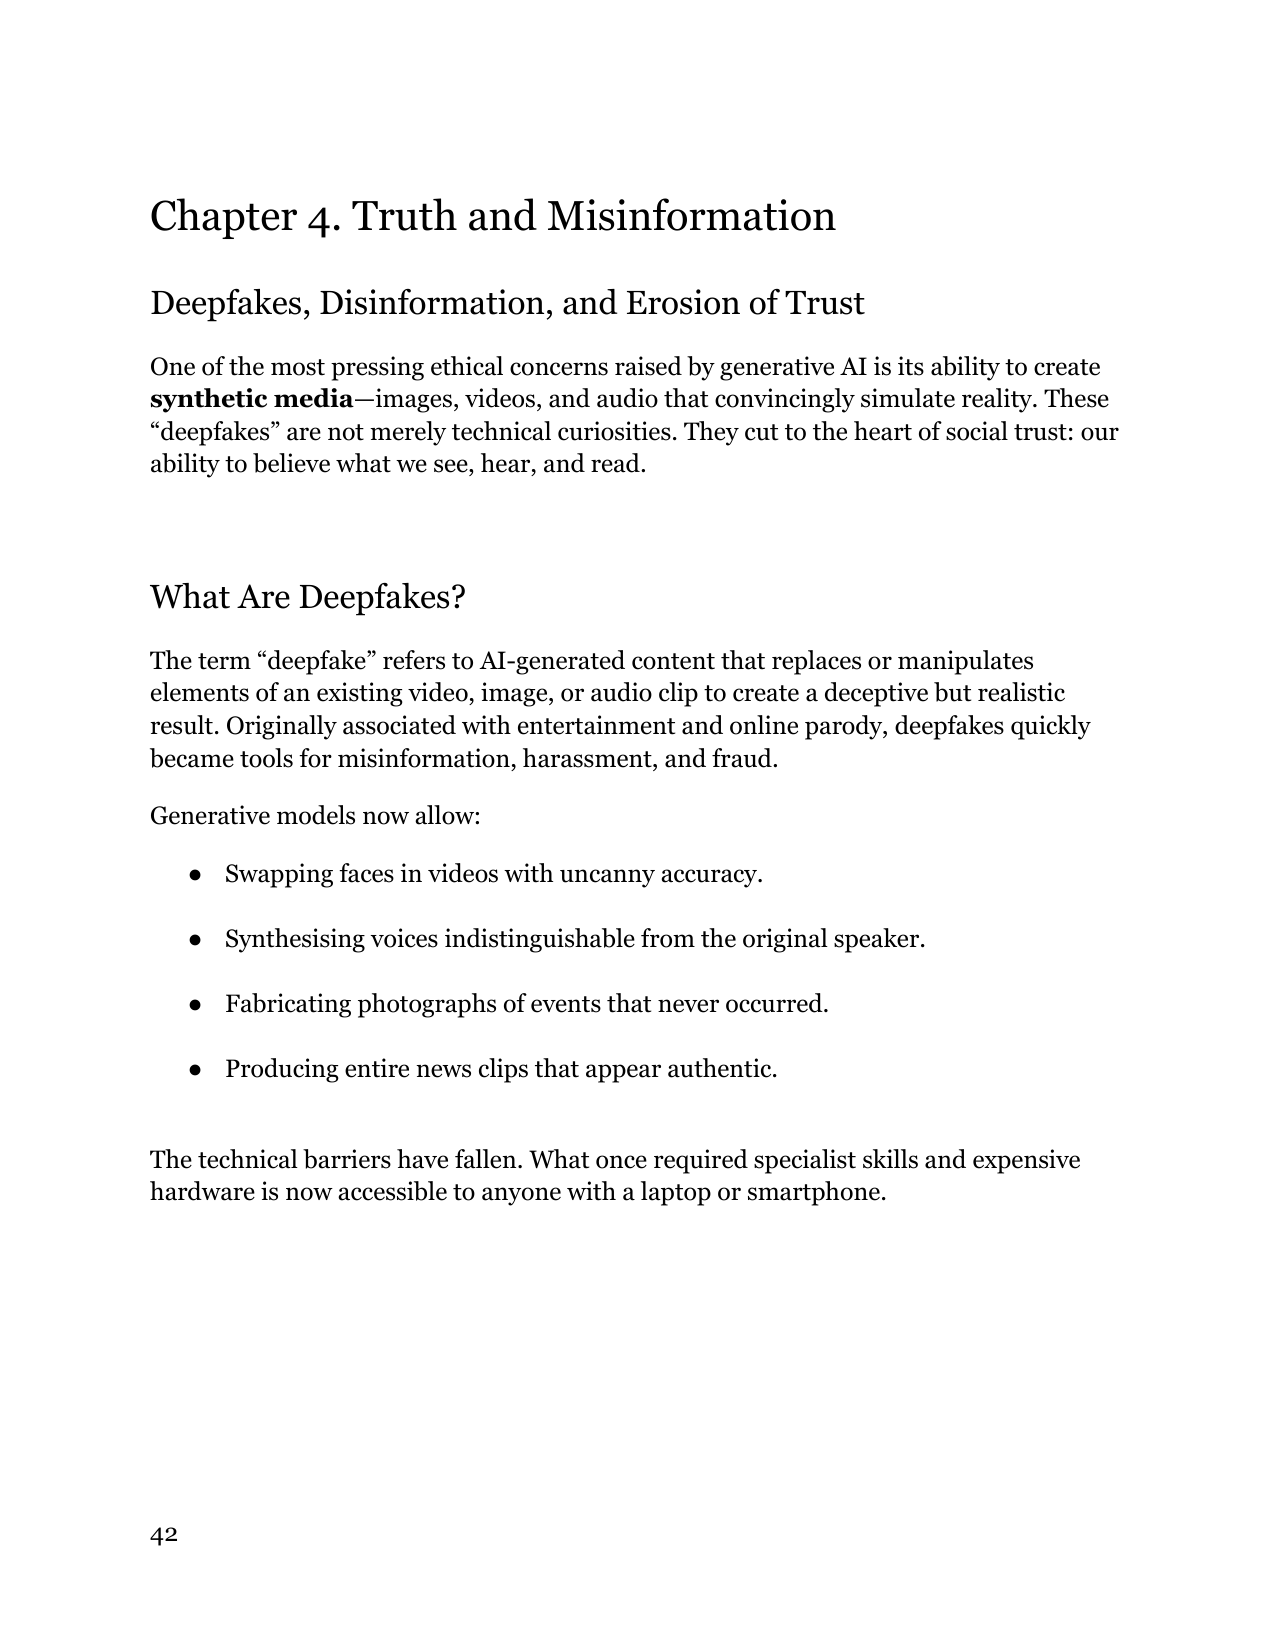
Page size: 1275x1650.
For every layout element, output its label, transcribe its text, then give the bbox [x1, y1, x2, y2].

subtitle What Are Deepfakes? [150, 578, 1125, 616]
subtitle Chapter 4. Truth and Misinformation [150, 192, 1125, 239]
list Swapping faces in videos with uncanny accuracy. [187, 859, 1125, 920]
list Producing entire news clips that appear authentic. [187, 1055, 1125, 1116]
list Synthesising voices indistinguishable from the original speaker. [187, 924, 1125, 986]
subtitle Deepfakes, Disinformation, and Erosion of Trust [150, 284, 1125, 322]
text The technical barriers have fallen. What once required specialist skills and expensive hardware is now accessible to anyone with a laptop or smartphone. [150, 1145, 1125, 1206]
text The term “deepfake” refers to AI-generated content that replaces or manipulates elements of an existing video, image, or audio clip to create a deceptive but realistic result. Originally associated with entertainment and online parody, deepfakes quickly became tools for misinformation, harassment, and fraud. [150, 646, 1125, 772]
text One of the most pressing ethical concerns raised by generative AI is its ability to create synthetic media—images, videos, and audio that convincingly simulate reality. These “deepfakes” are not merely technical curiosities. They cut to the heart of social trust: our ability to believe what we see, hear, and read. [150, 352, 1125, 478]
list Fabricating photographs of events that never occurred. [187, 990, 1125, 1051]
text Generative models now allow: [150, 802, 1125, 830]
